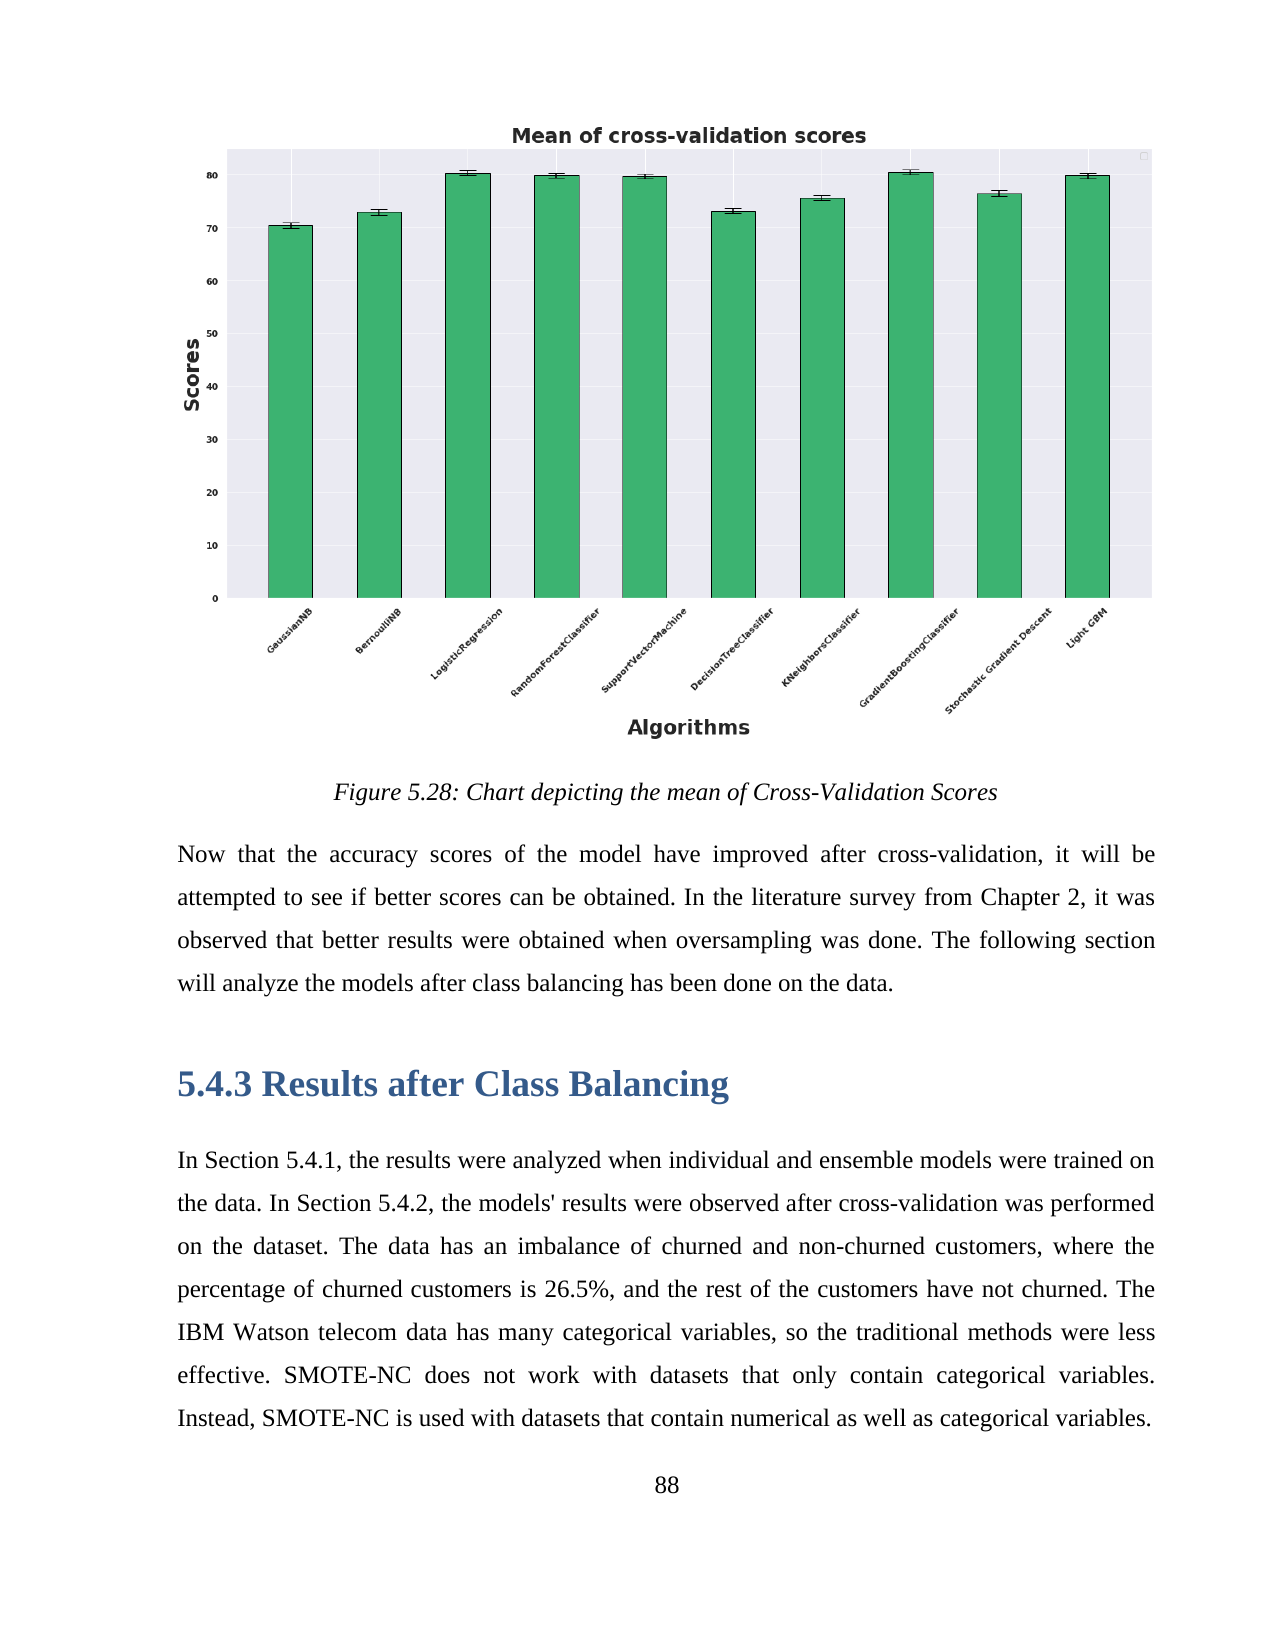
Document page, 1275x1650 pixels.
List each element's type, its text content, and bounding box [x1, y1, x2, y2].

text In Section 5.4.1, the results were analyzed when individual and ensemble models were trained on the data. In Section 5.4.2, the models' results were observed after cross-validation was performed on the dataset. The data has an imbalance of churned and non-churned customers, where the percentage of churned customers is 26.5%, and the rest of the customers have not churned. The IBM Watson telecom data has many categorical variables, so the traditional methods were less effective. SMOTE-NC does not work with datasets that only contain categorical variables. Instead, SMOTE-NC is used with datasets that contain numerical as well as categorical variables. [177, 1145, 1156, 1432]
subtitle 5.4.3 Results after Class Balancing [177, 1061, 1156, 1104]
text Now that the accuracy scores of the model have improved after cross-validation, it will be attempted to see if better scores can be obtained. In the literature survey from Chapter 2, it was observed that better results were obtained when oversampling was done. The following section will analyze the models after class balancing has been done on the data. [177, 839, 1156, 997]
picture [177, 121, 1157, 744]
